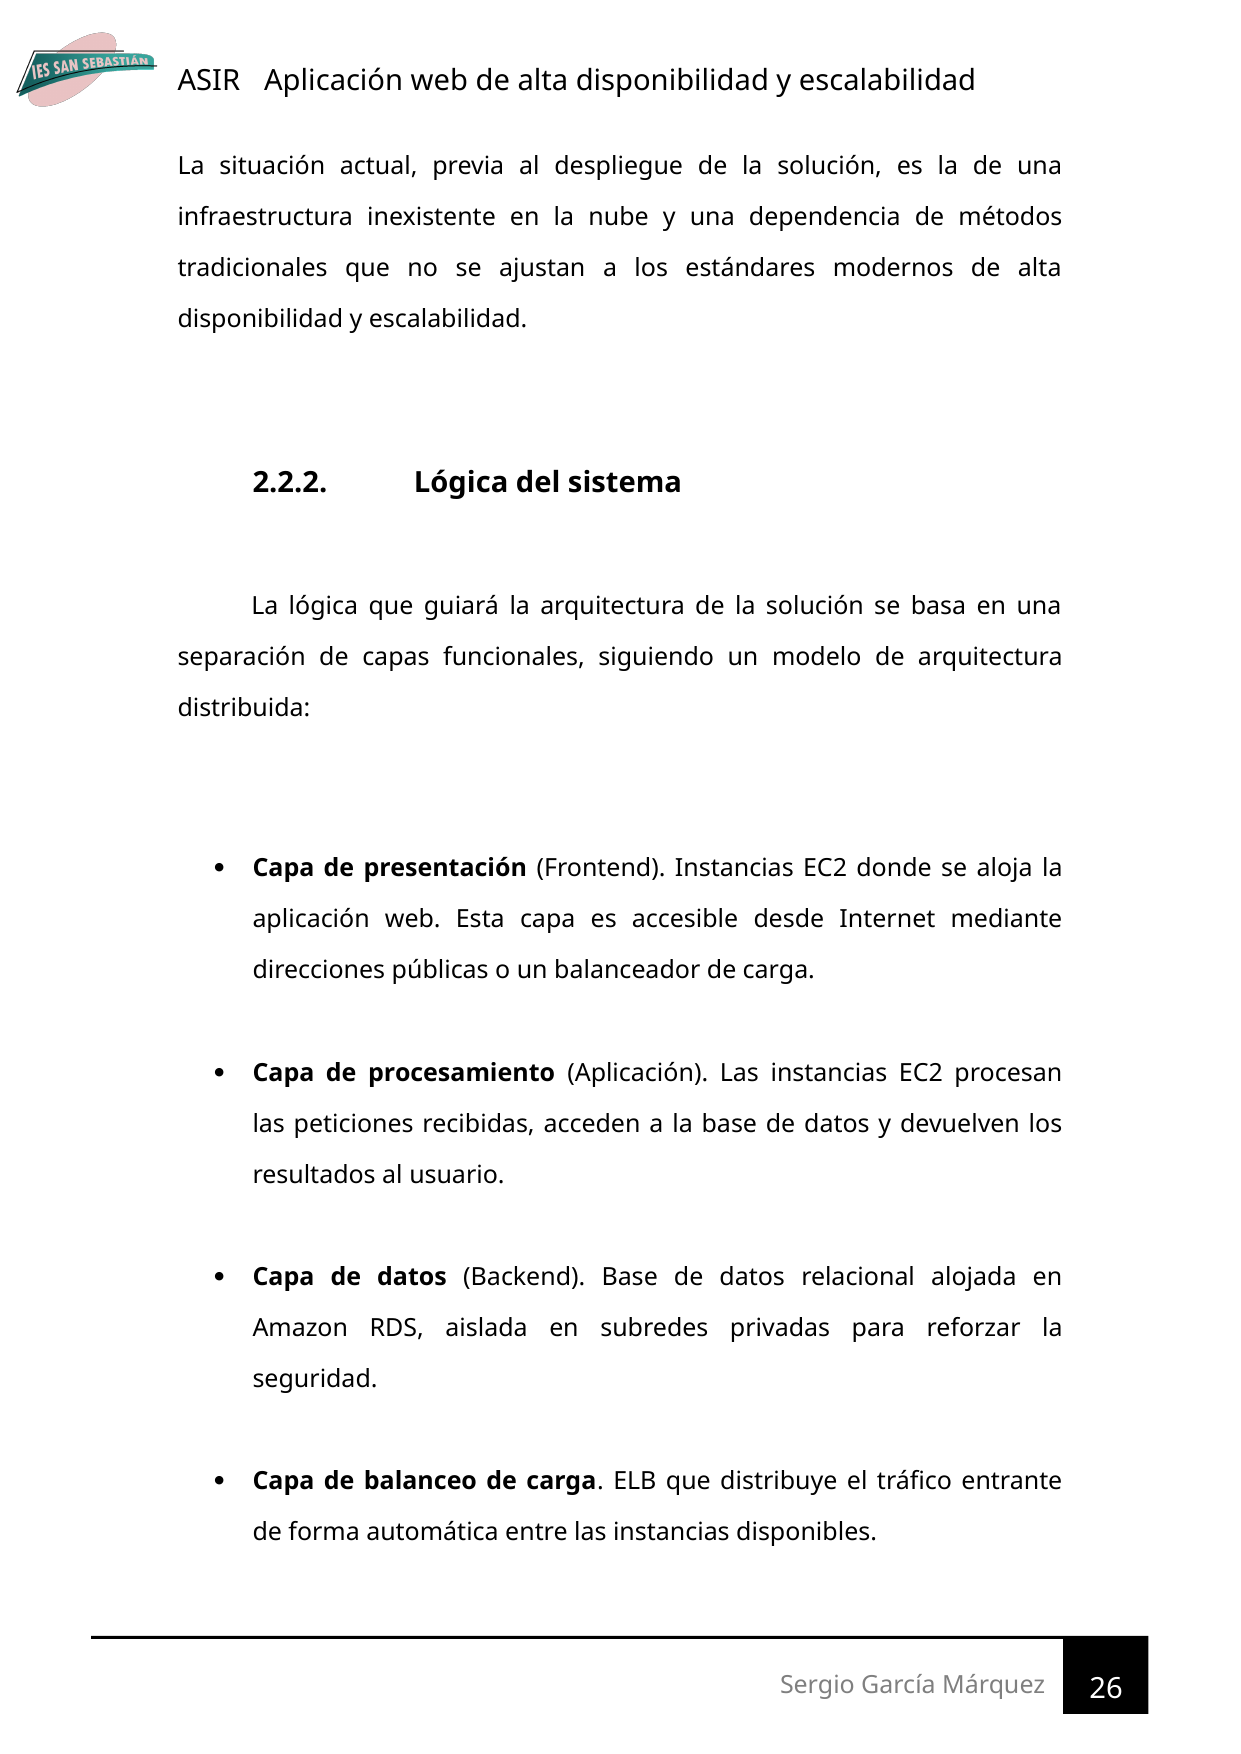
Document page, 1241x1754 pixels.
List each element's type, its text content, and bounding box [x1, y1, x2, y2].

subtitle Lógica del sistema [252, 461, 1063, 501]
text La situación actual, previa al despliegue de la solución, es la de una infraestructura inexistente en la nube y una dependencia de métodos tradicionales que no se ajustan a los estándares modernos de alta disponibilidad y escalabilidad. [177, 148, 1063, 335]
list Capa de datos (Backend). Base de datos relacional alojada en Amazon RDS, aislada en subredes privadas para reforzar la seguridad. [215, 1258, 1063, 1394]
picture [14, 32, 159, 107]
list Capa de presentación (Frontend). Instancias EC2 donde se aloja la aplicación web. Esta capa es accesible desde Internet mediante direcciones públicas o un balanceador de carga. [215, 850, 1063, 986]
list Capa de balanceo de carga. ELB que distribuye el tráfico entrante de forma automática entre las instancias disponibles. [215, 1463, 1063, 1548]
list Capa de procesamiento (Aplicación). Las instancias EC2 procesan las peticiones recibidas, acceden a la base de datos y devuelven los resultados al usuario. [215, 1054, 1063, 1190]
text La lógica que guiará la arquitectura de la solución se basa en una separación de capas funcionales, siguiendo un modelo de arquitectura distribuida: [177, 588, 1063, 724]
